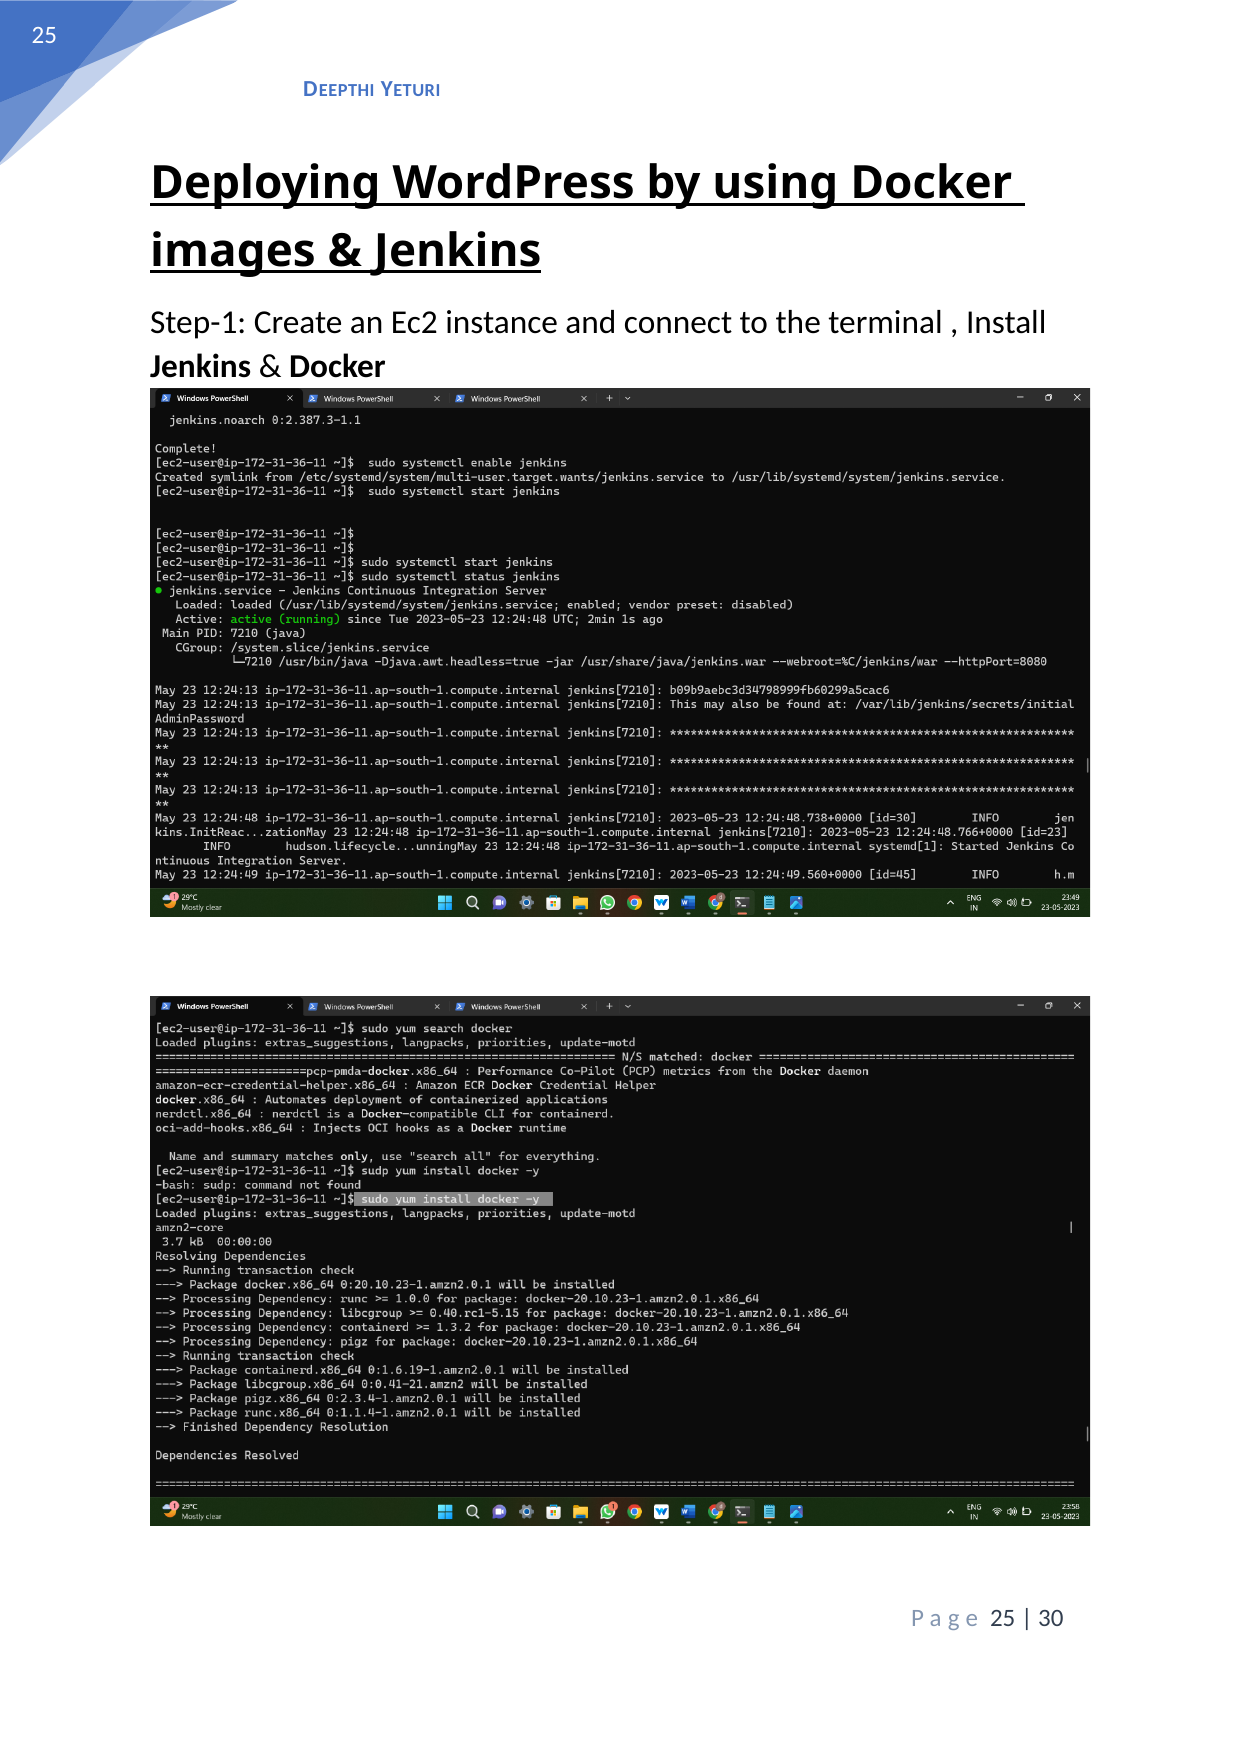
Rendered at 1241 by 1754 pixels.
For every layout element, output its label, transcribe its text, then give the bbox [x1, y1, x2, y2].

text Deploying WordPress by using Docker images & Jenkins [150, 150, 1090, 280]
picture [150, 996, 1091, 1526]
picture [150, 388, 1091, 917]
picture [0, 0, 239, 169]
text Step-1: Create an Ec2 instance and connect to the terminal , Install Jenkins & Docker [150, 301, 1090, 388]
